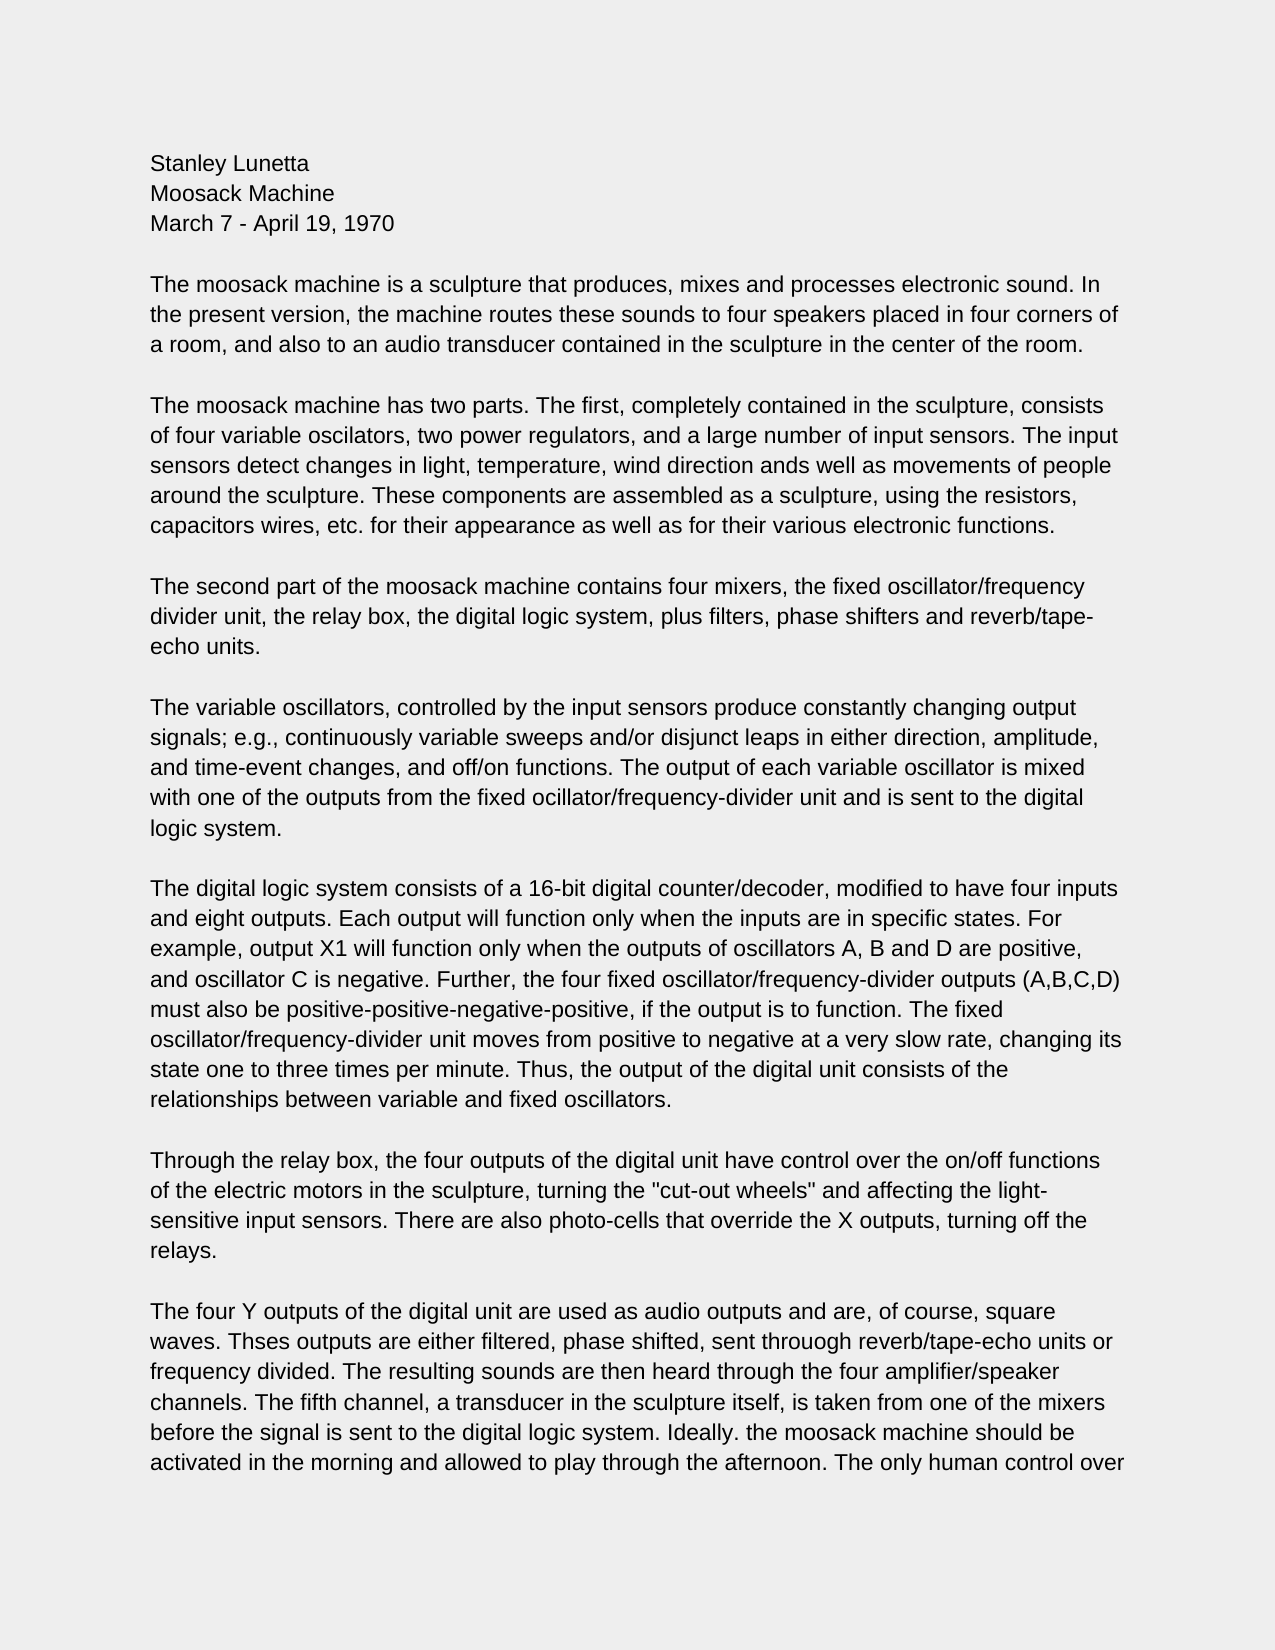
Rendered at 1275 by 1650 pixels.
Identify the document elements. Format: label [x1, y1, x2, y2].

text [150, 150, 1125, 1475]
